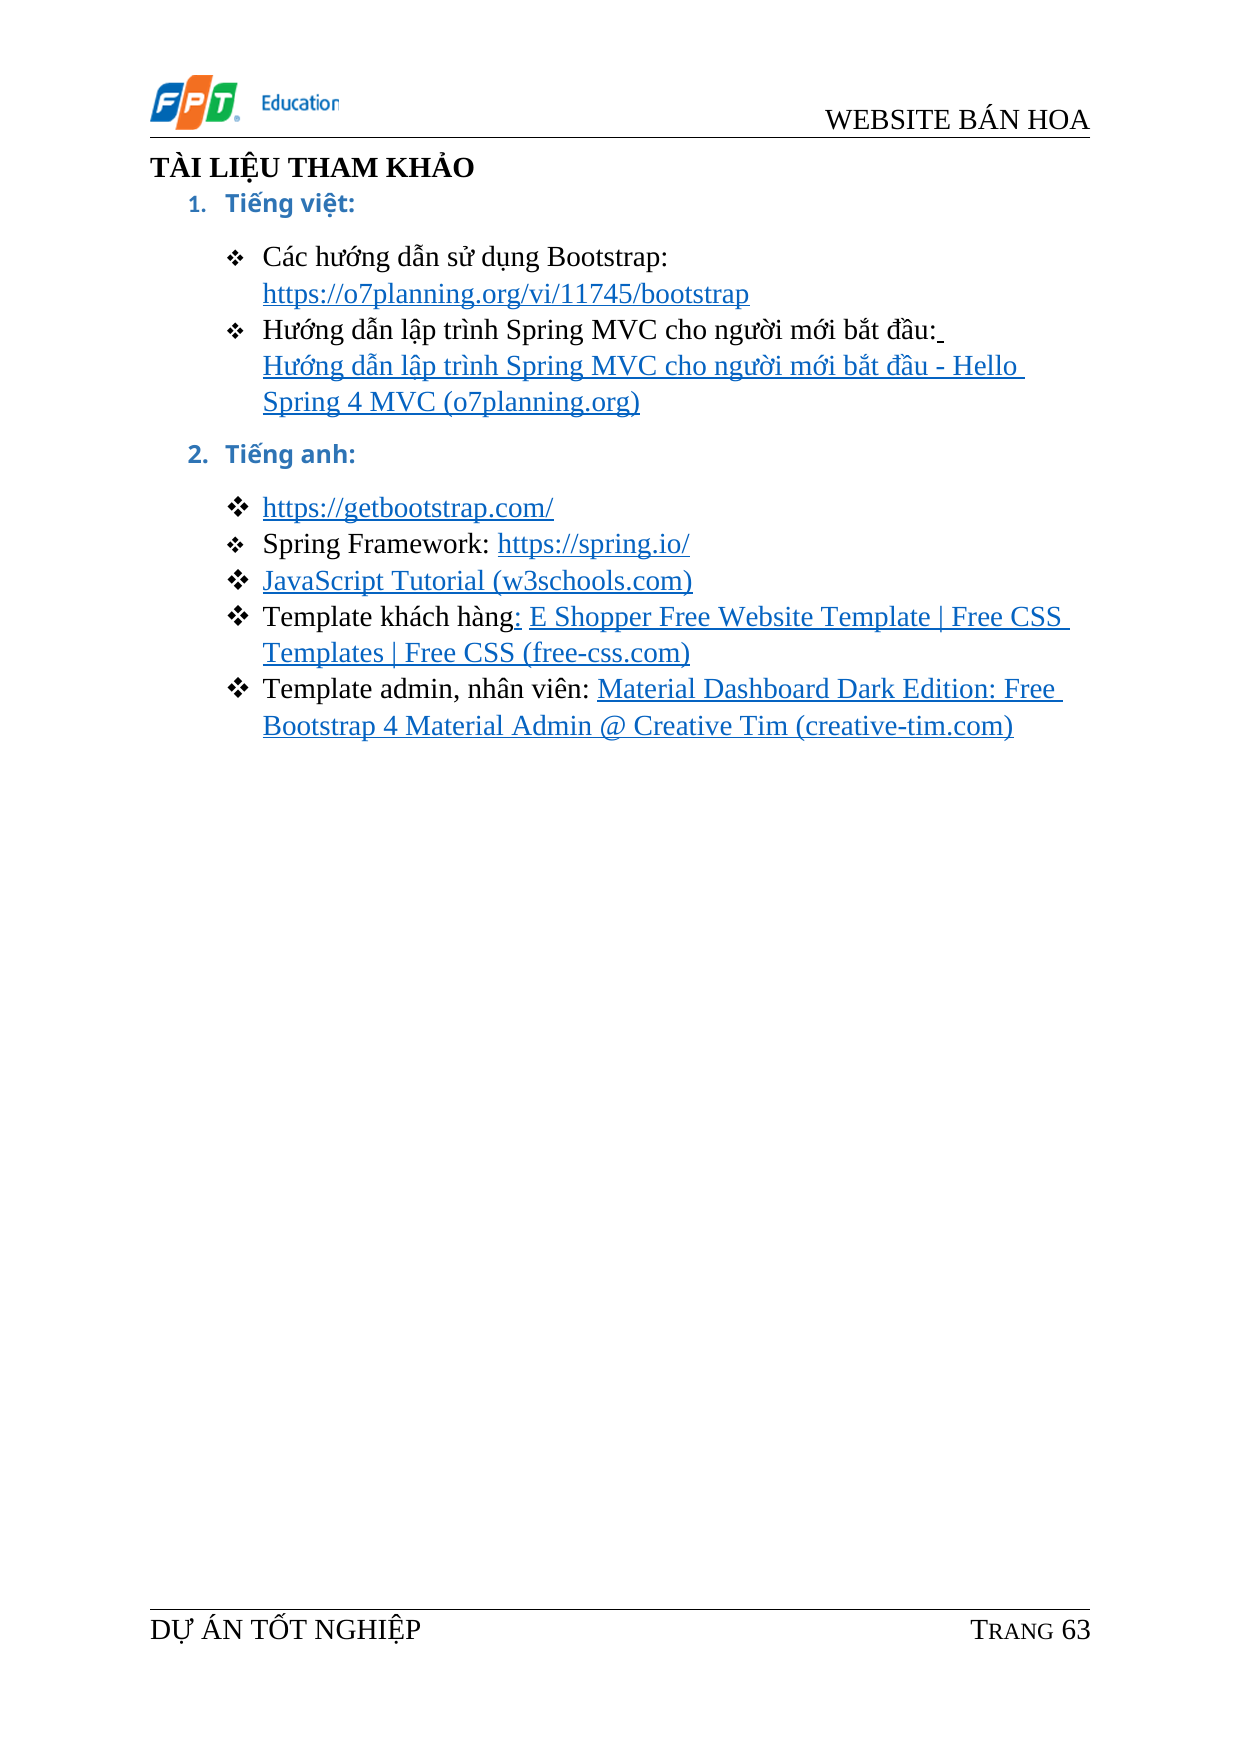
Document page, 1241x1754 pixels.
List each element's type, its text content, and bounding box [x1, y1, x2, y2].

list Các hướng dẫn sử dụng Bootstrap: https://o7planning.org/vi/11745/bootstrap [225, 239, 1090, 309]
subtitle Tiếng việt: [187, 186, 1090, 220]
subtitle Tiếng anh: [187, 437, 1090, 471]
list Spring Framework: https://spring.io/ [225, 527, 1090, 560]
list Hướng dẫn lập trình Spring MVC cho người mới bắt đầu - Hello Spring 4 MVC (o7planning.org) [262, 348, 1090, 418]
list JavaScript Tutorial (w3schools.com) [225, 563, 1090, 596]
list Template admin, nhân viên: Material Dashboard Dark Edition: Free Bootstrap 4 Material Admin @ Creative Tim (creative-tim.com) [225, 671, 1090, 741]
list Template khách hàng: E Shopper Free Website Template | Free CSS Templates | Free CSS (free-css.com) [225, 599, 1090, 669]
list Hướng dẫn lập trình Spring MVC cho người mới bắt đầu: [225, 312, 1090, 345]
list https://getbootstrap.com/ [225, 490, 1090, 524]
picture [150, 75, 339, 130]
subtitle TÀI LIỆU THAM KHẢO [150, 150, 1090, 183]
